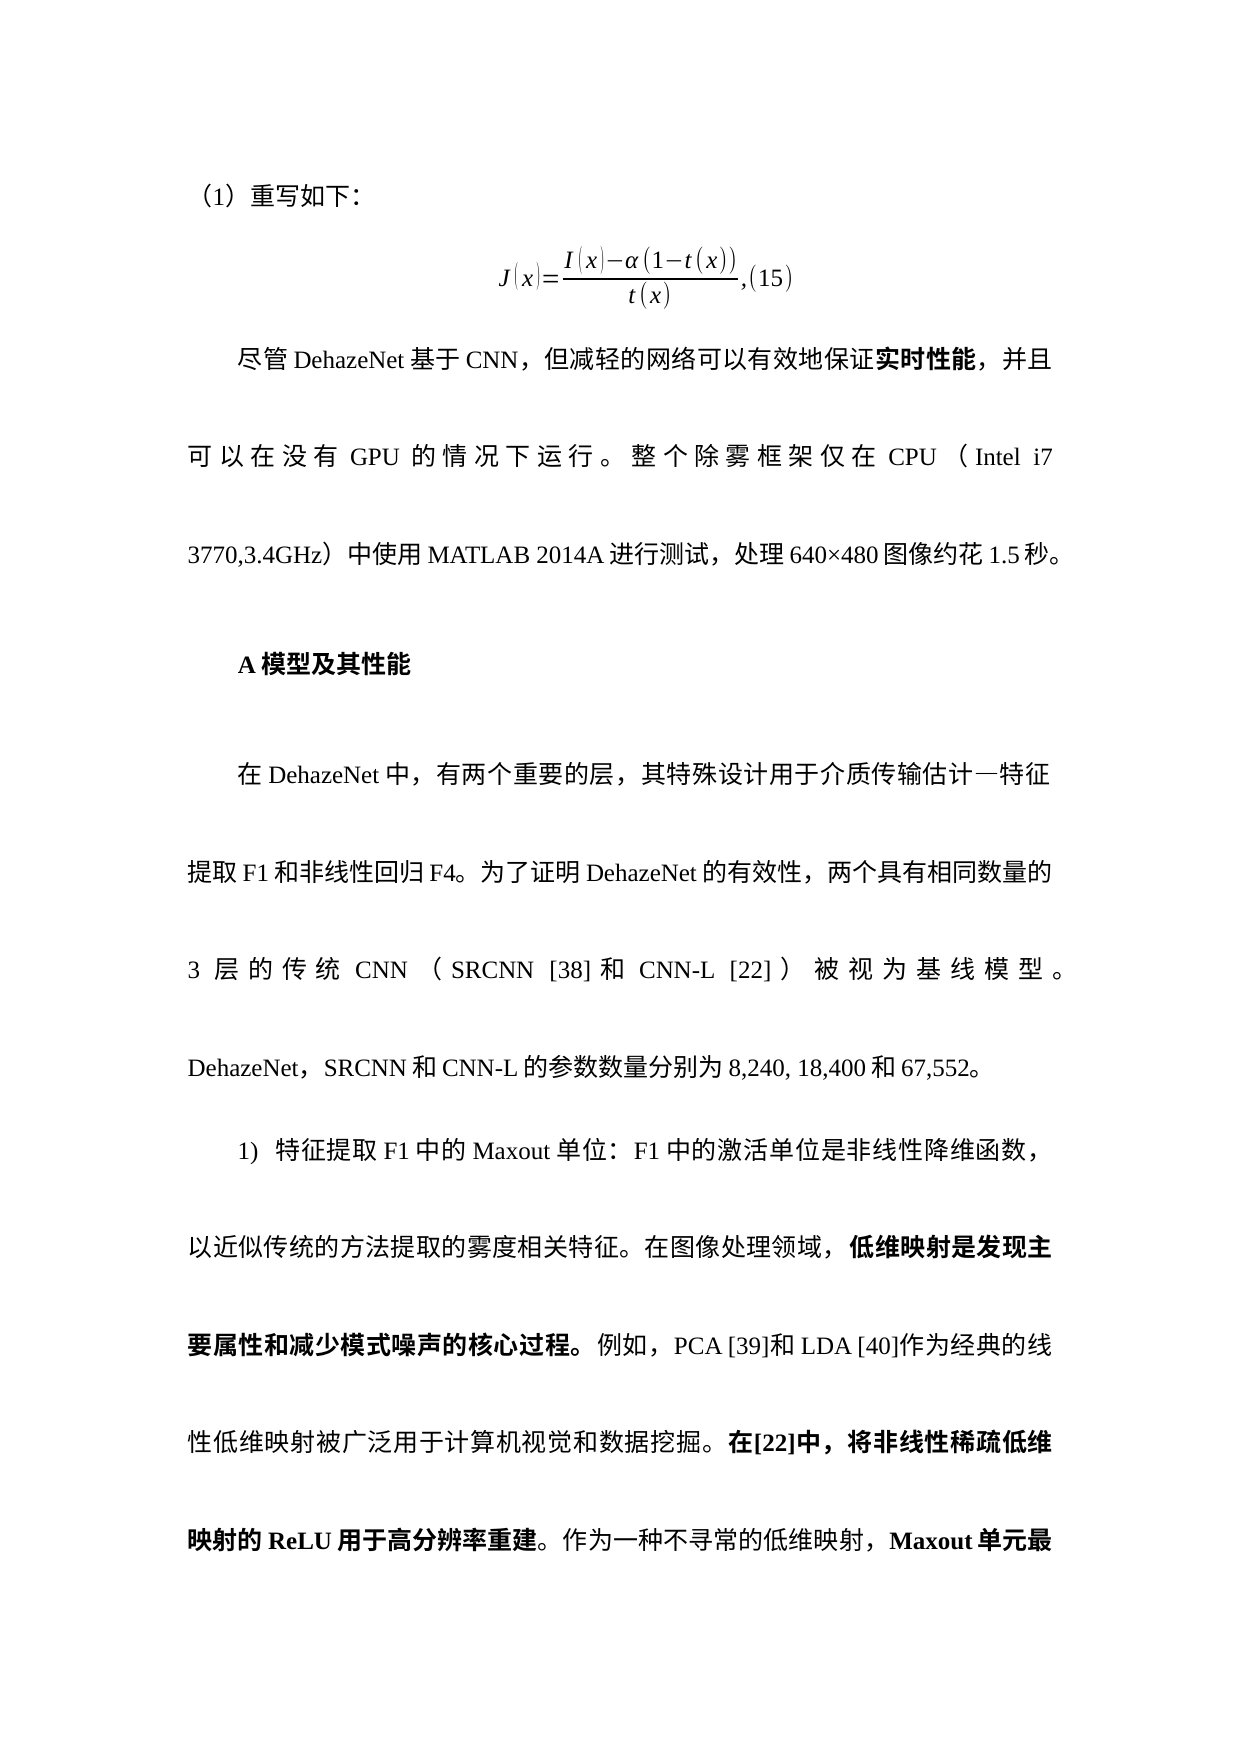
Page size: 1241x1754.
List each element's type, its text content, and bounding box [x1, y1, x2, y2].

subtitle A模型及其性能 [187, 630, 1053, 695]
text 尽管DehazeNet基于CNN，但减轻的网络可以有效地保证实时性能，并且可以在没有GPU的情况下运行。整个除雾框架仅在CPU（Intel i7 3770,3.4GHz）中使用MATLAB 2014A进行测试，处理640×480图像约花1.5秒。 [187, 325, 1053, 585]
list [187, 1116, 1053, 1571]
text 在DehazeNet中，有两个重要的层，其特殊设计用于介质传输估计—特征提取F1和非线性回归F4。为了证明DehazeNet的有效性，两个具有相同数量的3层的传统CNN（SRCNN [38]和CNN-L [22]）被视为基线模型。DehazeNet，SRCNN和CNN-L的参数数量分别为8,240, 18,400和67,552。 [187, 740, 1053, 1098]
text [187, 162, 1053, 227]
